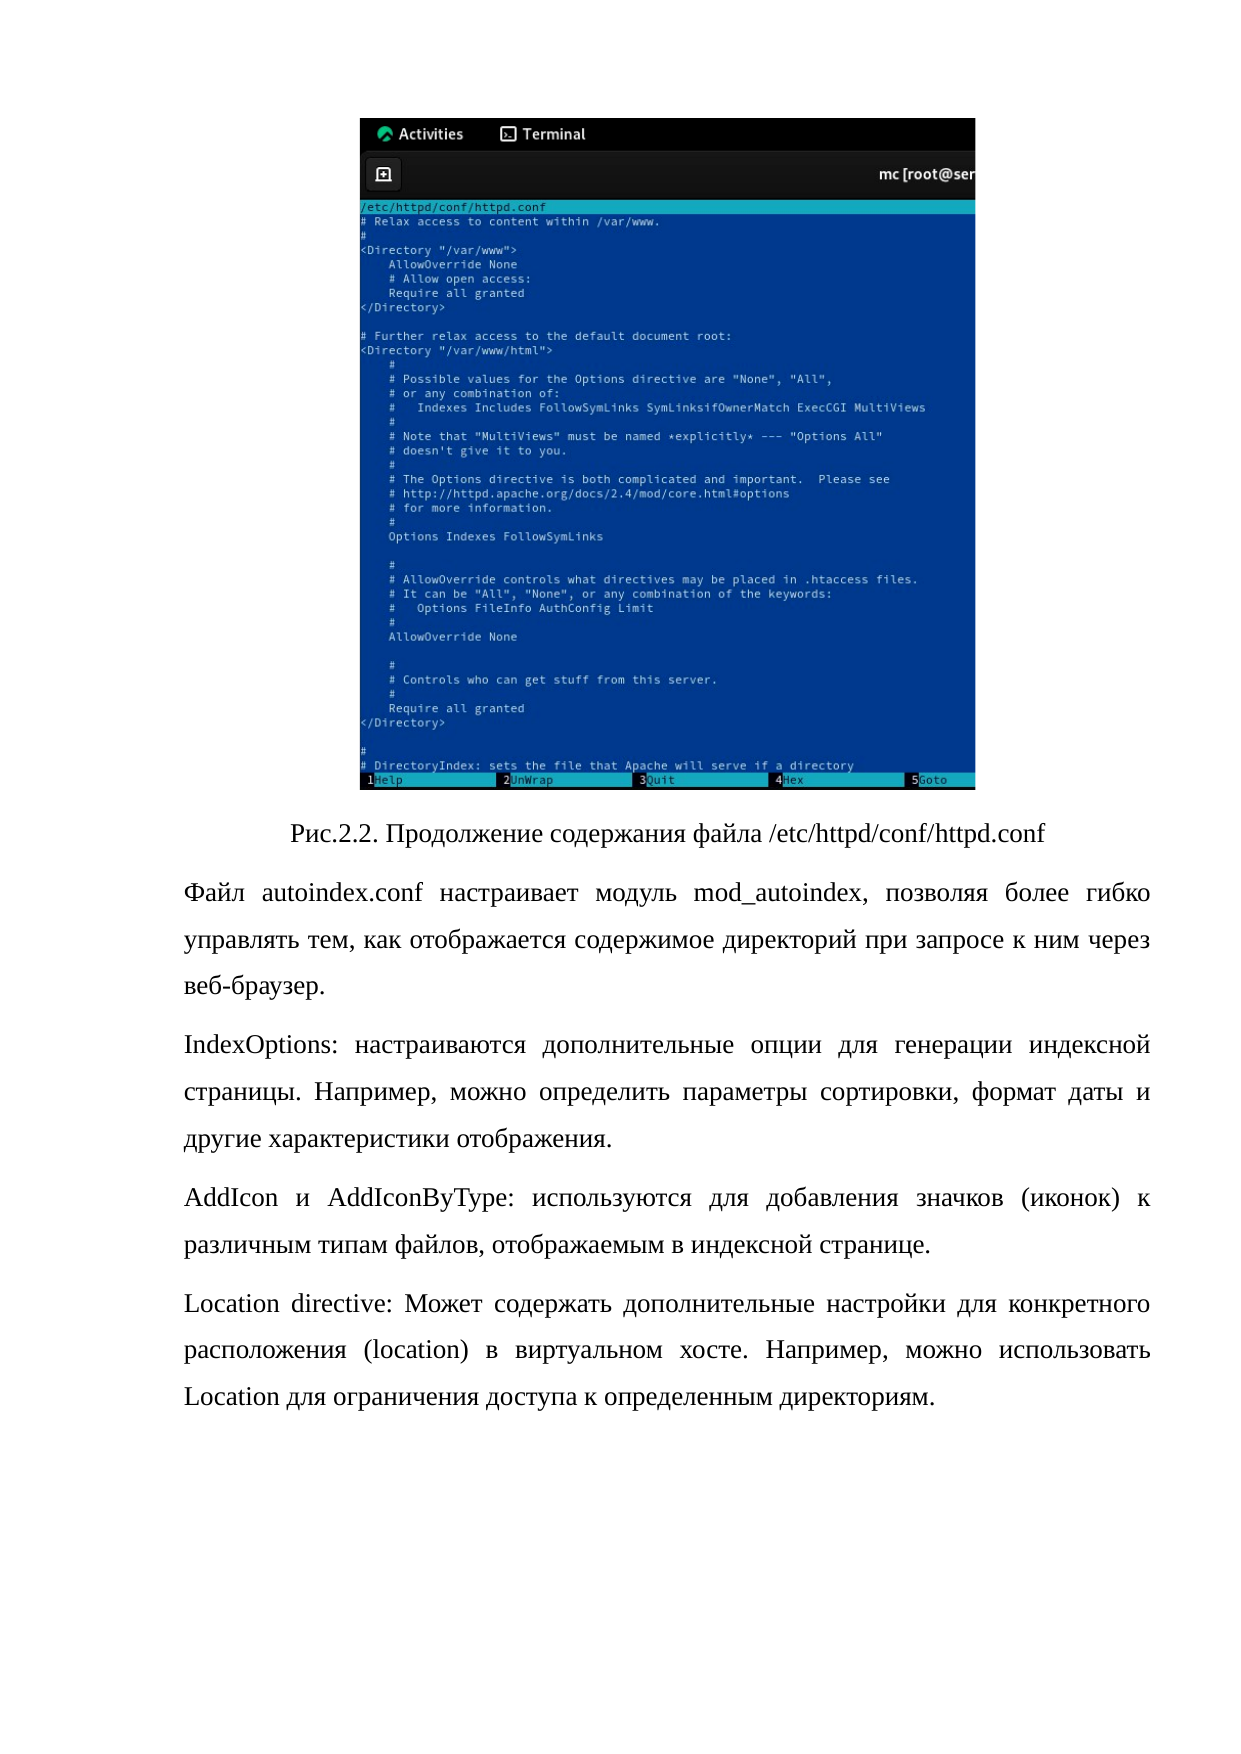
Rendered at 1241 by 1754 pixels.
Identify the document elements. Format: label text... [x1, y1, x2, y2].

text Location directive: Может содержать дополнительные настройки для конкретного расположения (location) в виртуальном хосте. Например, можно использовать Location для ограничения доступа к определенным директориям. [183, 1287, 1152, 1411]
picture [359, 118, 976, 790]
text IndexOptions: настраиваются дополнительные опции для генерации индексной страницы. Например, можно определить параметры сортировки, формат даты и другие характеристики отображения. [183, 1028, 1152, 1153]
text AddIcon и AddIconByType: используются для добавления значков (иконок) к различным типам файлов, отображаемым в индексной странице. [183, 1181, 1152, 1259]
text Рис.2.2. Продолжение содержания файла /etc/httpd/conf/httpd.conf [183, 817, 1152, 848]
text Файл autoindex.conf настраивает модуль mod_autoindex, позволяя более гибко управлять тем, как отображается содержимое директорий при запросе к ним через веб-браузер. [183, 876, 1152, 1001]
